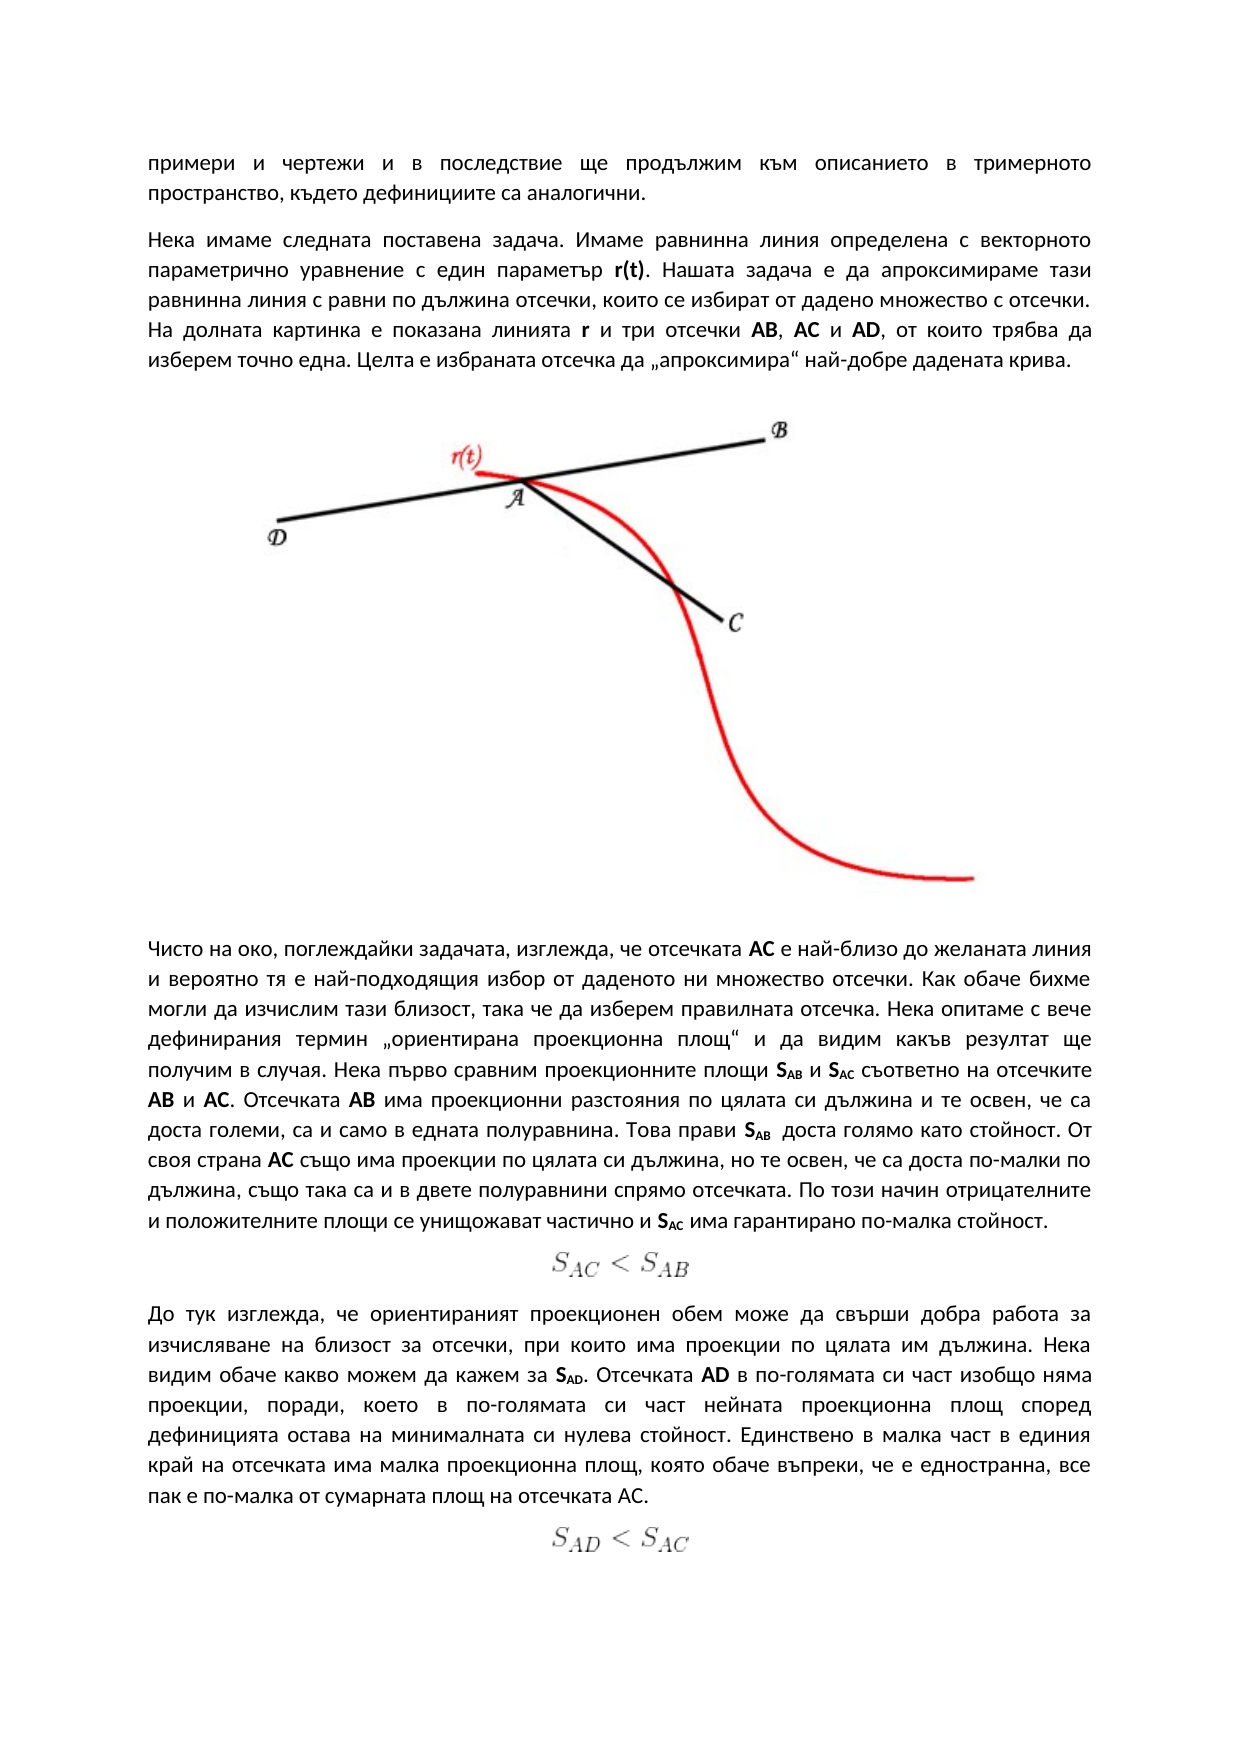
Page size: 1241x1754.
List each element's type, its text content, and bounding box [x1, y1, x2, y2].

text Чисто на око, поглеждайки задачата, изглежда, че отсечката AC е най-близо до желаната линия и вероятно тя е най-подходящия избор от даденото ни множество отсечки. Как обаче бихме могли да изчислим тази близост, така че да изберем правилната отсечка. Нека опитаме с вече дефинирания термин „ориентирана проекционна площ“ и да видим какъв резултат ще получим в случая. Нека първо сравним проекционните площи SAB и SAC съответно на отсечките AB и AC. Отсечката AB има проекционни разстояния по цялата си дължина и те освен, че са доста големи, са и само в едната полуравнина. Това прави SAB доста голямо като стойност. От своя страна AC също има проекции по цялата си дължина, но те освен, че са доста по-малки по дължина, също така са и в двете полуравнини спрямо отсечката. По този начин отрицателните и положителните площи се унищожават частично и SAC има гарантирано по-малка стойност. [148, 934, 1093, 1234]
text Нека имаме следната поставена задача. Имаме равнинна линия определена с векторното параметрично уравнение с един параметър r(t). Нашата задача е да апроксимираме тази равнинна линия с равни по дължина отсечки, които се избират от дадено множество с отсечки. На долната картинка е показана линията r и три отсечки AB, AC и AD, от които трябва да изберем точно една. Целта е избраната отсечка да „апроксимира“ най-добре дадената крива. [148, 225, 1093, 373]
picture [551, 1252, 689, 1277]
picture [551, 1527, 689, 1552]
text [148, 148, 1093, 206]
text До тук изглежда, че ориентираният проекционен обем може да свърши добра работа за изчисляване на близост за отсечки, при които има проекции по цялата им дължина. Нека видим обаче какво можем да кажем за SAD. Отсечката AD в по-голямата си част изобщо няма проекции, поради, което в по-голямата си част нейната проекционна площ според дефиницията остава на минималната си нулева стойност. Единствено в малка част в единия край на отсечката има малка проекционна площ, която обаче въпреки, че е едностранна, все пак е по-малка от сумарната площ на отсечката AC. [148, 1299, 1093, 1509]
picture [225, 392, 1016, 915]
